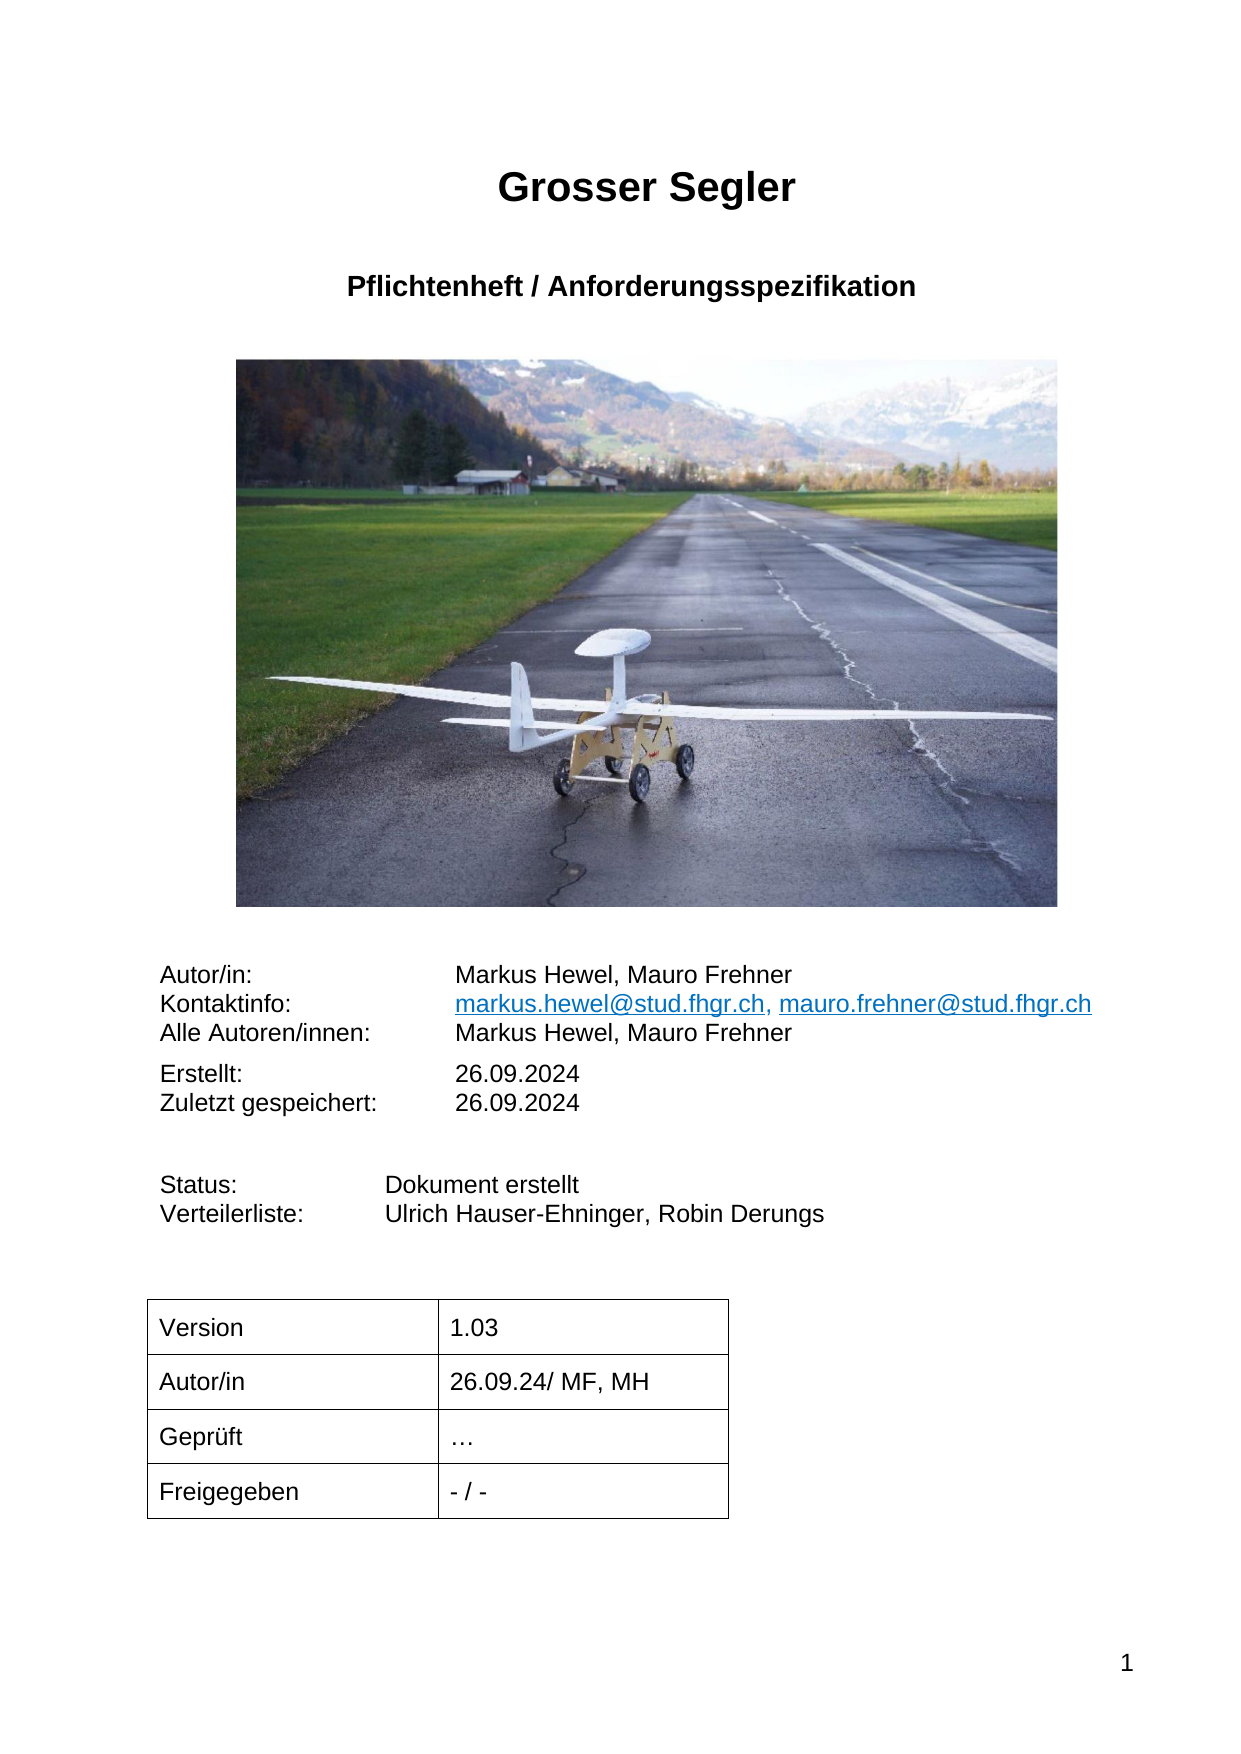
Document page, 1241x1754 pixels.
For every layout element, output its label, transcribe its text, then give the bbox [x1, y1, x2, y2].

table_header 1.03 [439, 1300, 728, 1354]
text Autor/in: Markus Hewel, Mauro Frehner Kontaktinfo: markus.hewel@stud.fhgr.ch, mauro.frehner@stud.fhgr.ch Alle Autoren/innen: Markus Hewel, Mauro Frehner [159, 960, 1134, 1046]
table_cell … [439, 1410, 728, 1463]
table_cell Geprüft [148, 1410, 438, 1463]
text Erstellt: 26.09.2024 Zuletzt gespeichert: 26.09.2024 [159, 1059, 1134, 1116]
table_cell 26.09.24/ MF, MH [439, 1355, 728, 1408]
picture [236, 356, 1058, 907]
text Pflichtenheft / Anforderungsspezifikation [159, 269, 1134, 302]
table_cell Freigegeben [148, 1464, 438, 1518]
text Status: Dokument erstellt Verteilerliste: Ulrich Hauser-Ehninger, Robin Derungs [159, 1170, 1134, 1227]
table_cell - / - [439, 1464, 728, 1518]
text Grosser Segler [159, 162, 1134, 210]
table_cell Autor/in [148, 1355, 438, 1408]
table_header Version [148, 1300, 438, 1354]
